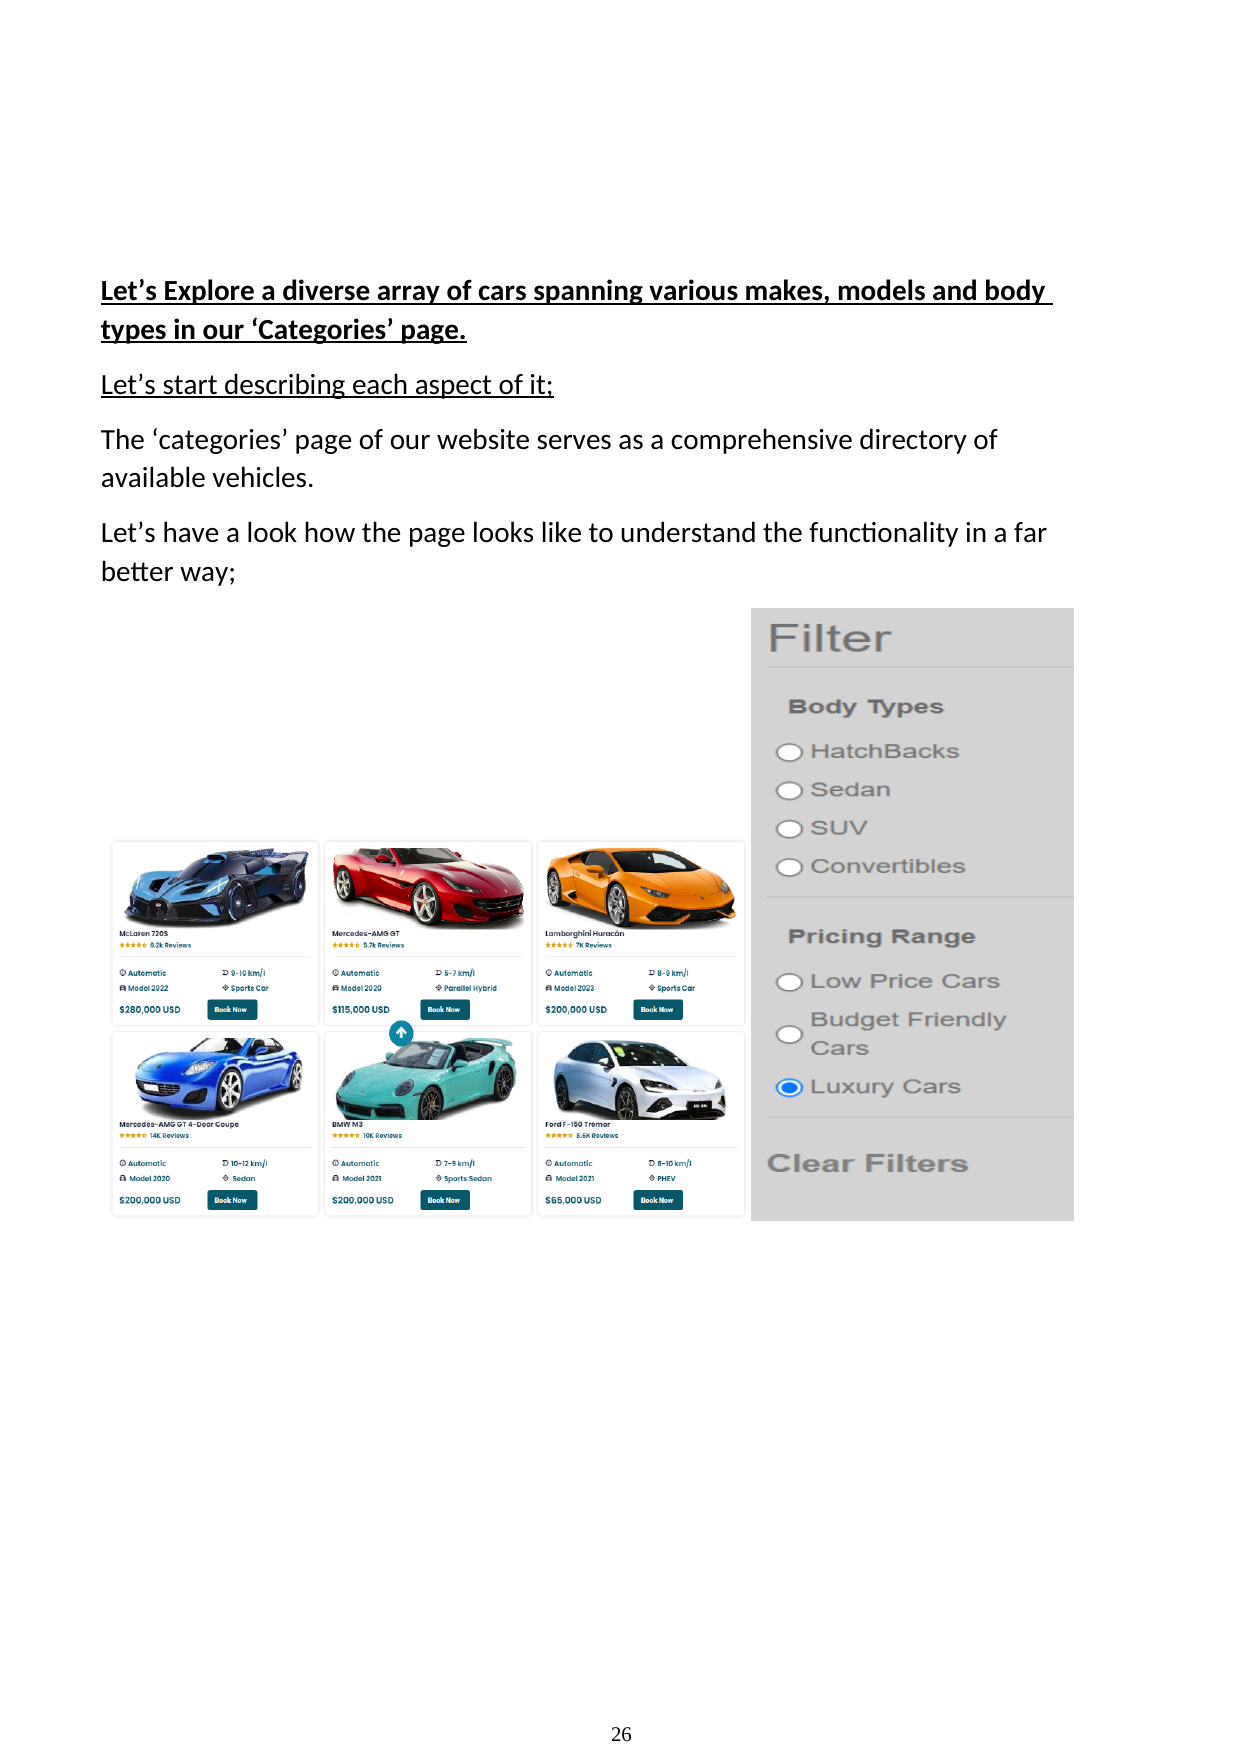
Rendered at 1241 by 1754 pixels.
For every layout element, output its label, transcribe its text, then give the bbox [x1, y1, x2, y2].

text Let’s start describing each aspect of it; [101, 366, 1107, 402]
text Let’s have a look how the page looks like to understand the functionality in a far better way; [101, 514, 1107, 589]
picture [751, 608, 1074, 1221]
text Let’s Explore a diverse array of cars spanning various makes, models and body types in our ‘Categories’ page. [101, 272, 1107, 346]
text The ‘categories’ page of our website serves as a comprehensive directory of available vehicles. [101, 421, 1107, 495]
picture [105, 831, 746, 1221]
